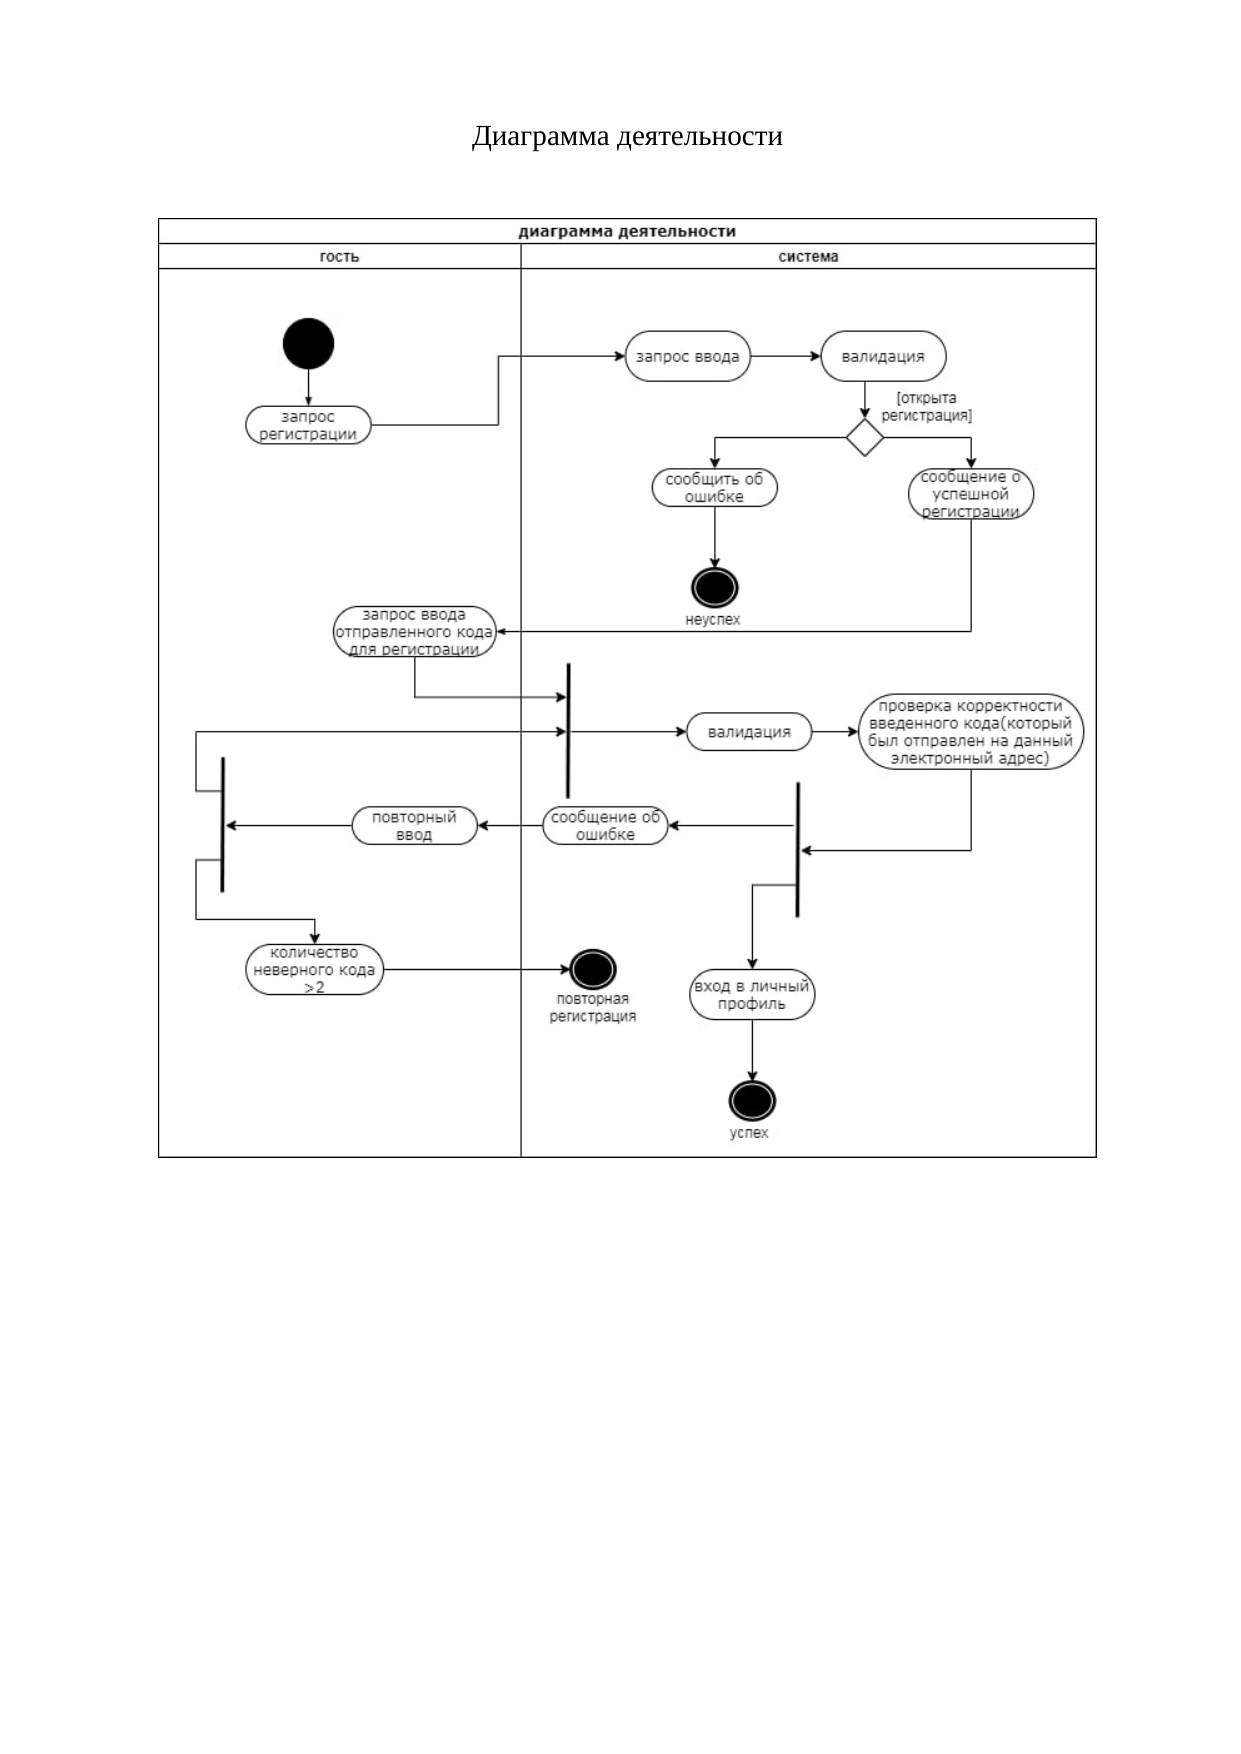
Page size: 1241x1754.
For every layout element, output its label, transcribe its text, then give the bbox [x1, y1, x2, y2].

text Диаграмма деятельности [103, 118, 1152, 152]
picture [158, 218, 1097, 1158]
